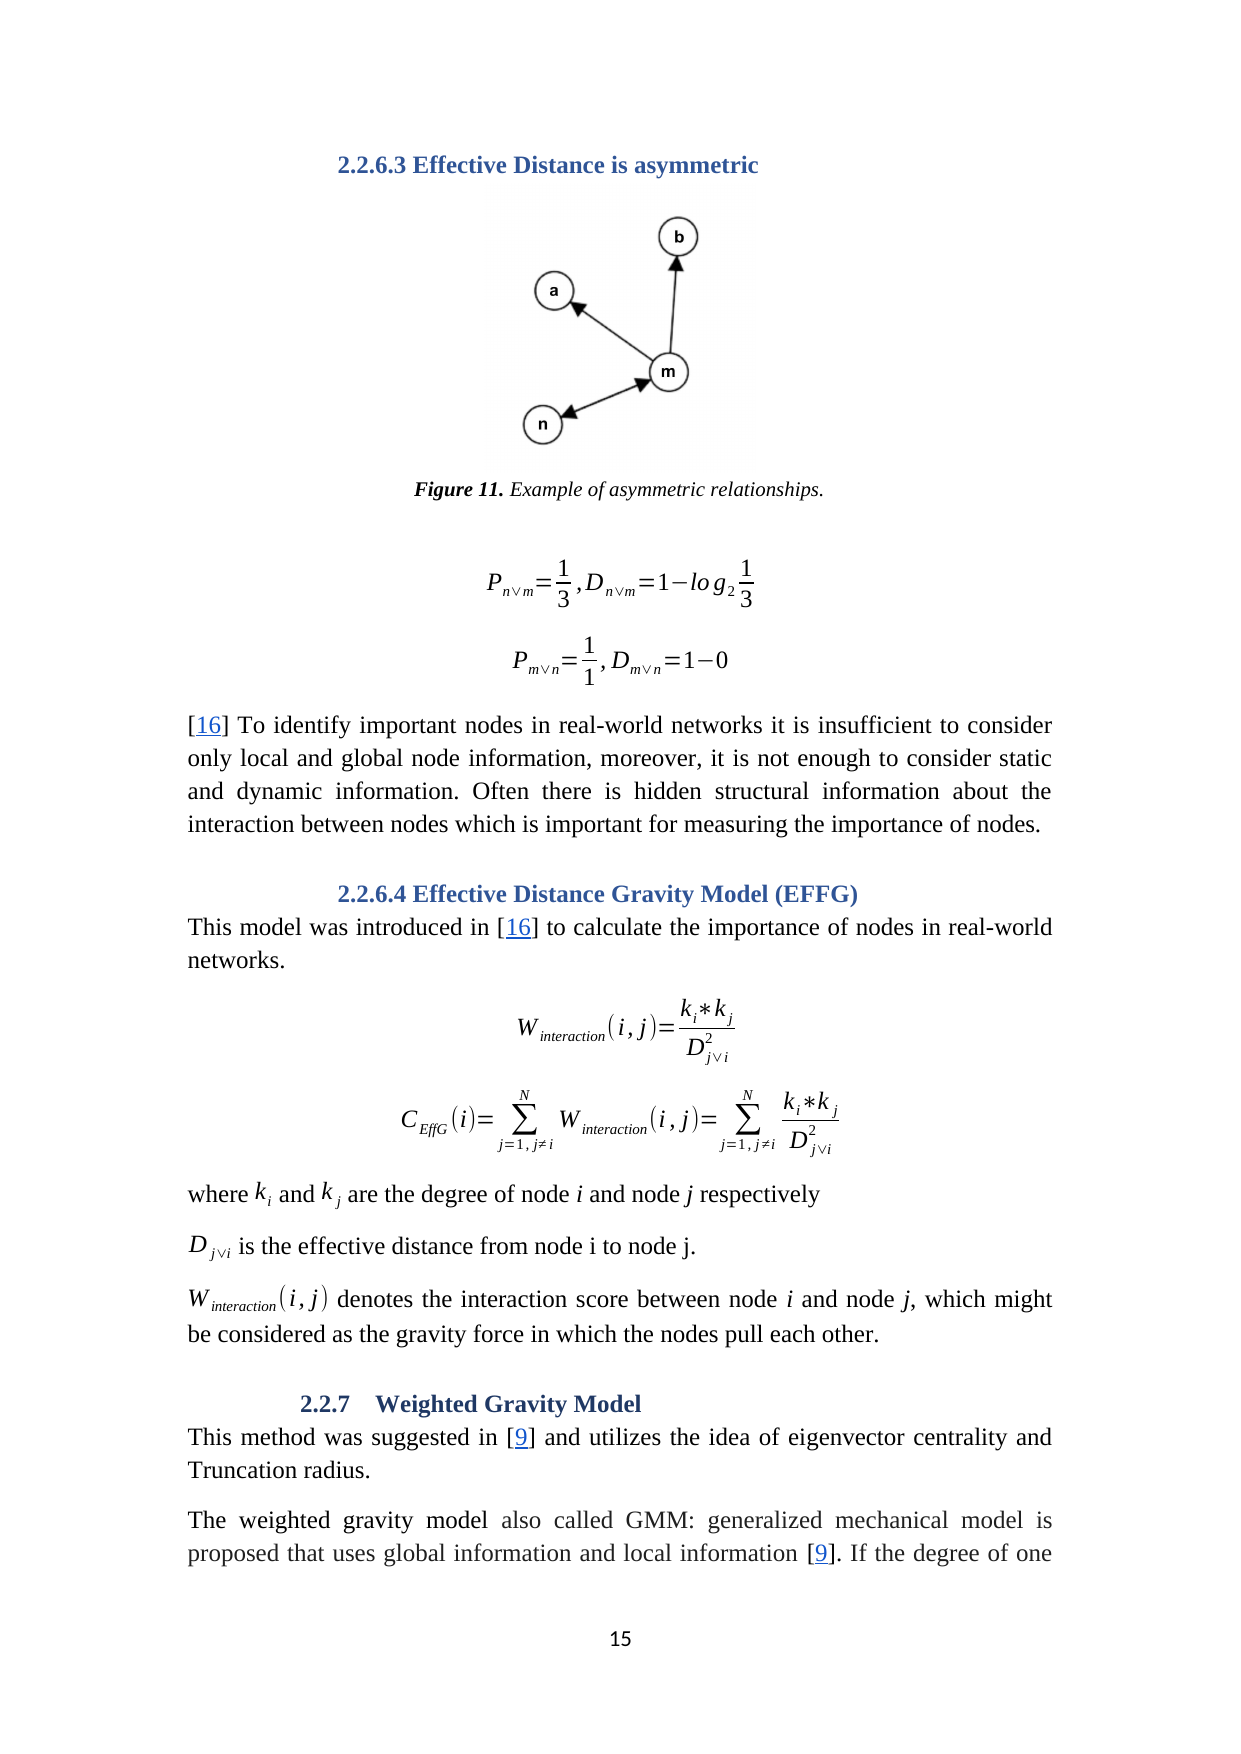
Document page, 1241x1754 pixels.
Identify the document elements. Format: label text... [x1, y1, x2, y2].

subtitle Weighted Gravity Model [300, 1389, 1053, 1418]
text denotes the interaction score between node i and node j, which might be considered as the gravity force in which the nodes pull each other. [187, 1283, 1053, 1348]
subtitle Effective Distance Gravity Model (EFFG) [337, 879, 1053, 908]
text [187, 1505, 1053, 1567]
text where and are the degree of node i and node j respectively [187, 1178, 1053, 1209]
text Figure 11. Example of asymmetric relationships. [187, 477, 1053, 501]
text [16] To identify important nodes in real-world networks it is insufficient to consider only local and global node information, moreover, it is not enough to consider static and dynamic information. Often there is hidden structural information about the interaction between nodes which is important for measuring the importance of nodes. [187, 710, 1053, 838]
subtitle Effective Distance is asymmetric [337, 150, 1053, 179]
text is the effective distance from node i to node j. [187, 1231, 1053, 1262]
text This model was introduced in [16] to calculate the importance of nodes in real-world networks. [187, 912, 1053, 974]
text This method was suggested in [9] and utilizes the idea of eigenvector centrality and Truncation radius. [187, 1422, 1053, 1484]
picture [483, 183, 757, 473]
